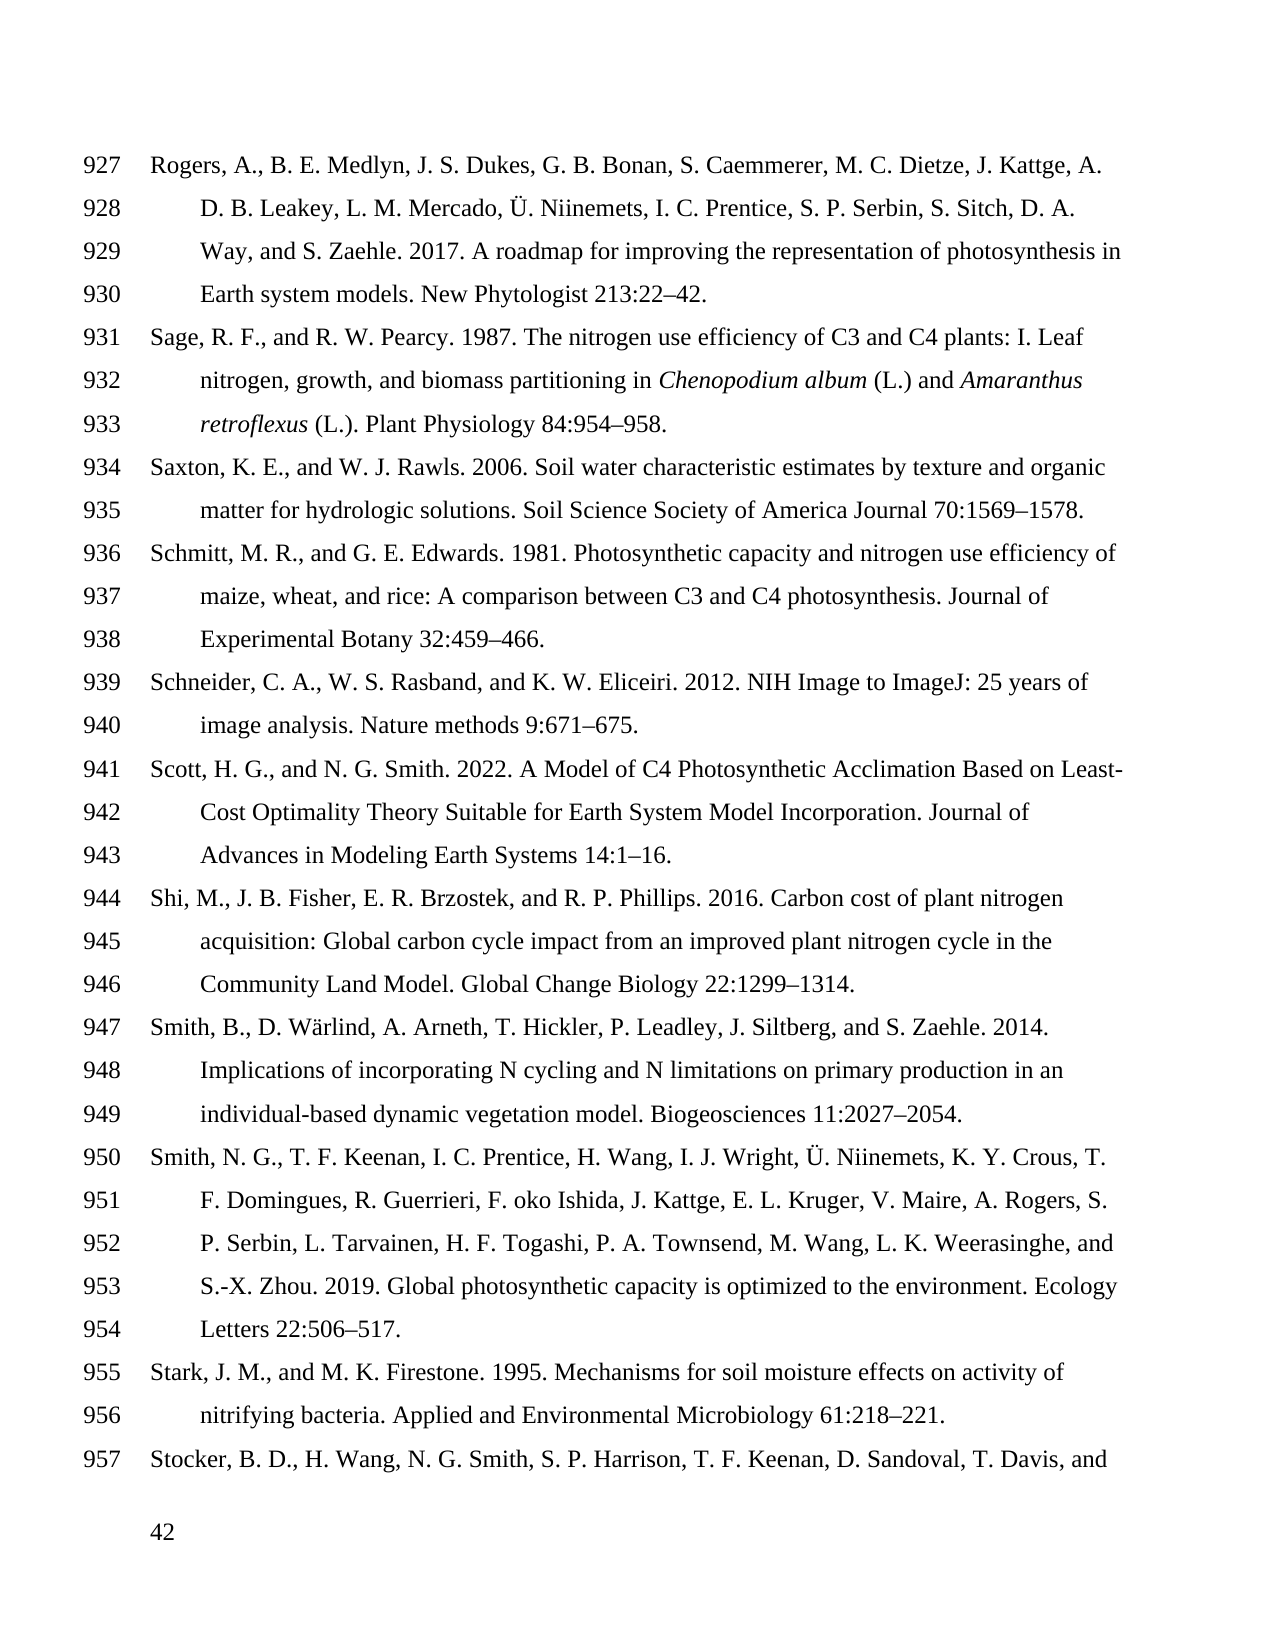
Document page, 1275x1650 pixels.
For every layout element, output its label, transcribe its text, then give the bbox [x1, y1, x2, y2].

text Smith, N. G., T. F. Keenan, I. C. Prentice, H. Wang, I. J. Wright, Ü. Niinemets, K. Y. Crous, T. F. Domingues, R. Guerrieri, F. oko Ishida, J. Kattge, E. L. Kruger, V. Maire, A. Rogers, S. P. Serbin, L. Tarvainen, H. F. Togashi, P. A. Townsend, M. Wang, L. K. Weerasinghe, and S.-X. Zhou. 2019. Global photosynthetic capacity is optimized to the environment. Ecology Letters 22:506–517. [150, 1142, 1125, 1343]
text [150, 1444, 1125, 1472]
text Sage, R. F., and R. W. Pearcy. 1987. The nitrogen use efficiency of C3 and C4 plants: I. Leaf nitrogen, growth, and biomass partitioning in Chenopodium album (L.) and Amaranthus retroflexus (L.). Plant Physiology 84:954–958. [150, 322, 1125, 437]
text Smith, B., D. Wärlind, A. Arneth, T. Hickler, P. Leadley, J. Siltberg, and S. Zaehle. 2014. Implications of incorporating N cycling and N limitations on primary production in an individual-based dynamic vegetation model. Biogeosciences 11:2027–2054. [150, 1012, 1125, 1127]
text Schmitt, M. R., and G. E. Edwards. 1981. Photosynthetic capacity and nitrogen use efficiency of maize, wheat, and rice: A comparison between C3 and C4 photosynthesis. Journal of Experimental Botany 32:459–466. [150, 538, 1125, 653]
text Saxton, K. E., and W. J. Rawls. 2006. Soil water characteristic estimates by texture and organic matter for hydrologic solutions. Soil Science Society of America Journal 70:1569–1578. [150, 452, 1125, 524]
text Shi, M., J. B. Fisher, E. R. Brzostek, and R. P. Phillips. 2016. Carbon cost of plant nitrogen acquisition: Global carbon cycle impact from an improved plant nitrogen cycle in the Community Land Model. Global Change Biology 22:1299–1314. [150, 883, 1125, 998]
text Schneider, C. A., W. S. Rasband, and K. W. Eliceiri. 2012. NIH Image to ImageJ: 25 years of image analysis. Nature methods 9:671–675. [150, 667, 1125, 739]
text Rogers, A., B. E. Medlyn, J. S. Dukes, G. B. Bonan, S. Caemmerer, M. C. Dietze, J. Kattge, A. D. B. Leakey, L. M. Mercado, Ü. Niinemets, I. C. Prentice, S. P. Serbin, S. Sitch, D. A. Way, and S. Zaehle. 2017. A roadmap for improving the representation of photosynthesis in Earth system models. New Phytologist 213:22–42. [150, 150, 1125, 308]
text Stark, J. M., and M. K. Firestone. 1995. Mechanisms for soil moisture effects on activity of nitrifying bacteria. Applied and Environmental Microbiology 61:218–221. [150, 1357, 1125, 1429]
text Scott, H. G., and N. G. Smith. 2022. A Model of C4 Photosynthetic Acclimation Based on Least-Cost Optimality Theory Suitable for Earth System Model Incorporation. Journal of Advances in Modeling Earth Systems 14:1–16. [150, 754, 1125, 869]
